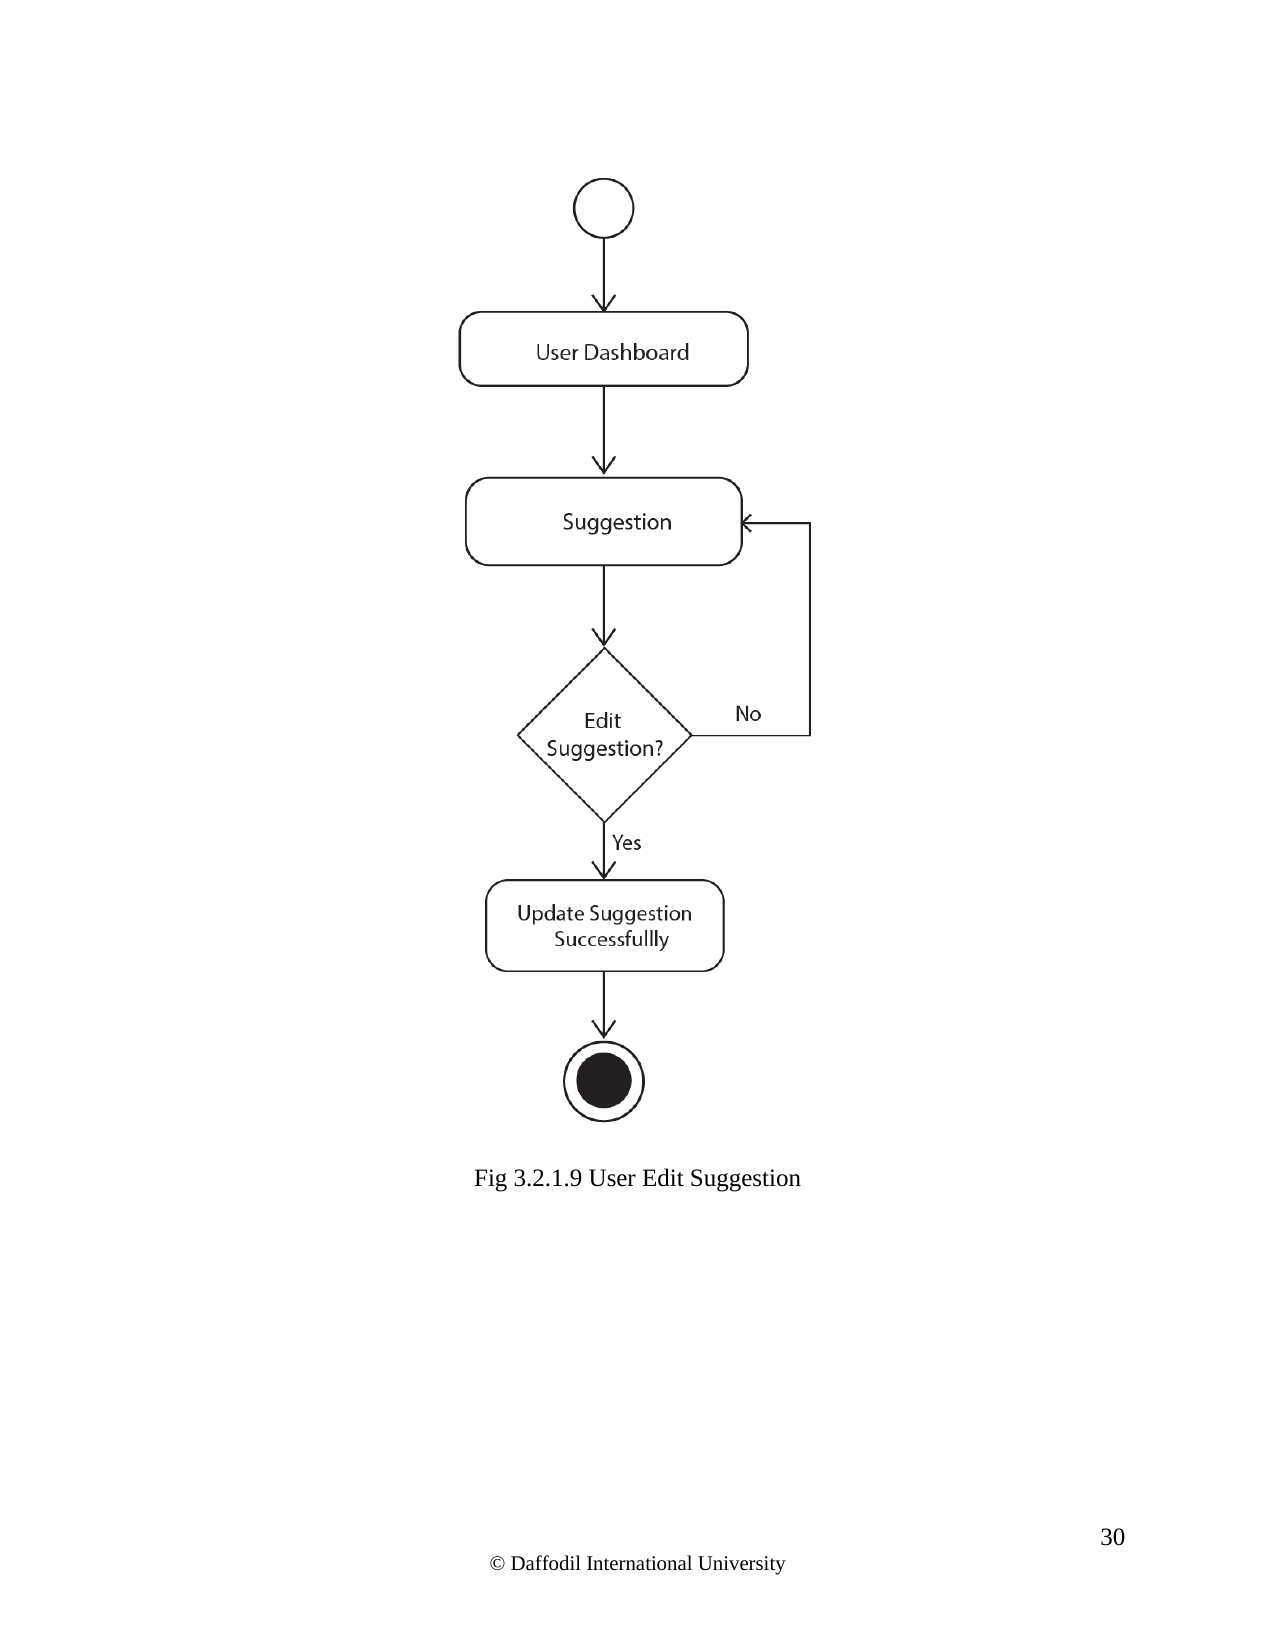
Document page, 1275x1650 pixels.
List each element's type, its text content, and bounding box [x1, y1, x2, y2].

picture [371, 150, 904, 1163]
text Fig 3.2.1.9 User Edit Suggestion [150, 1163, 1125, 1191]
